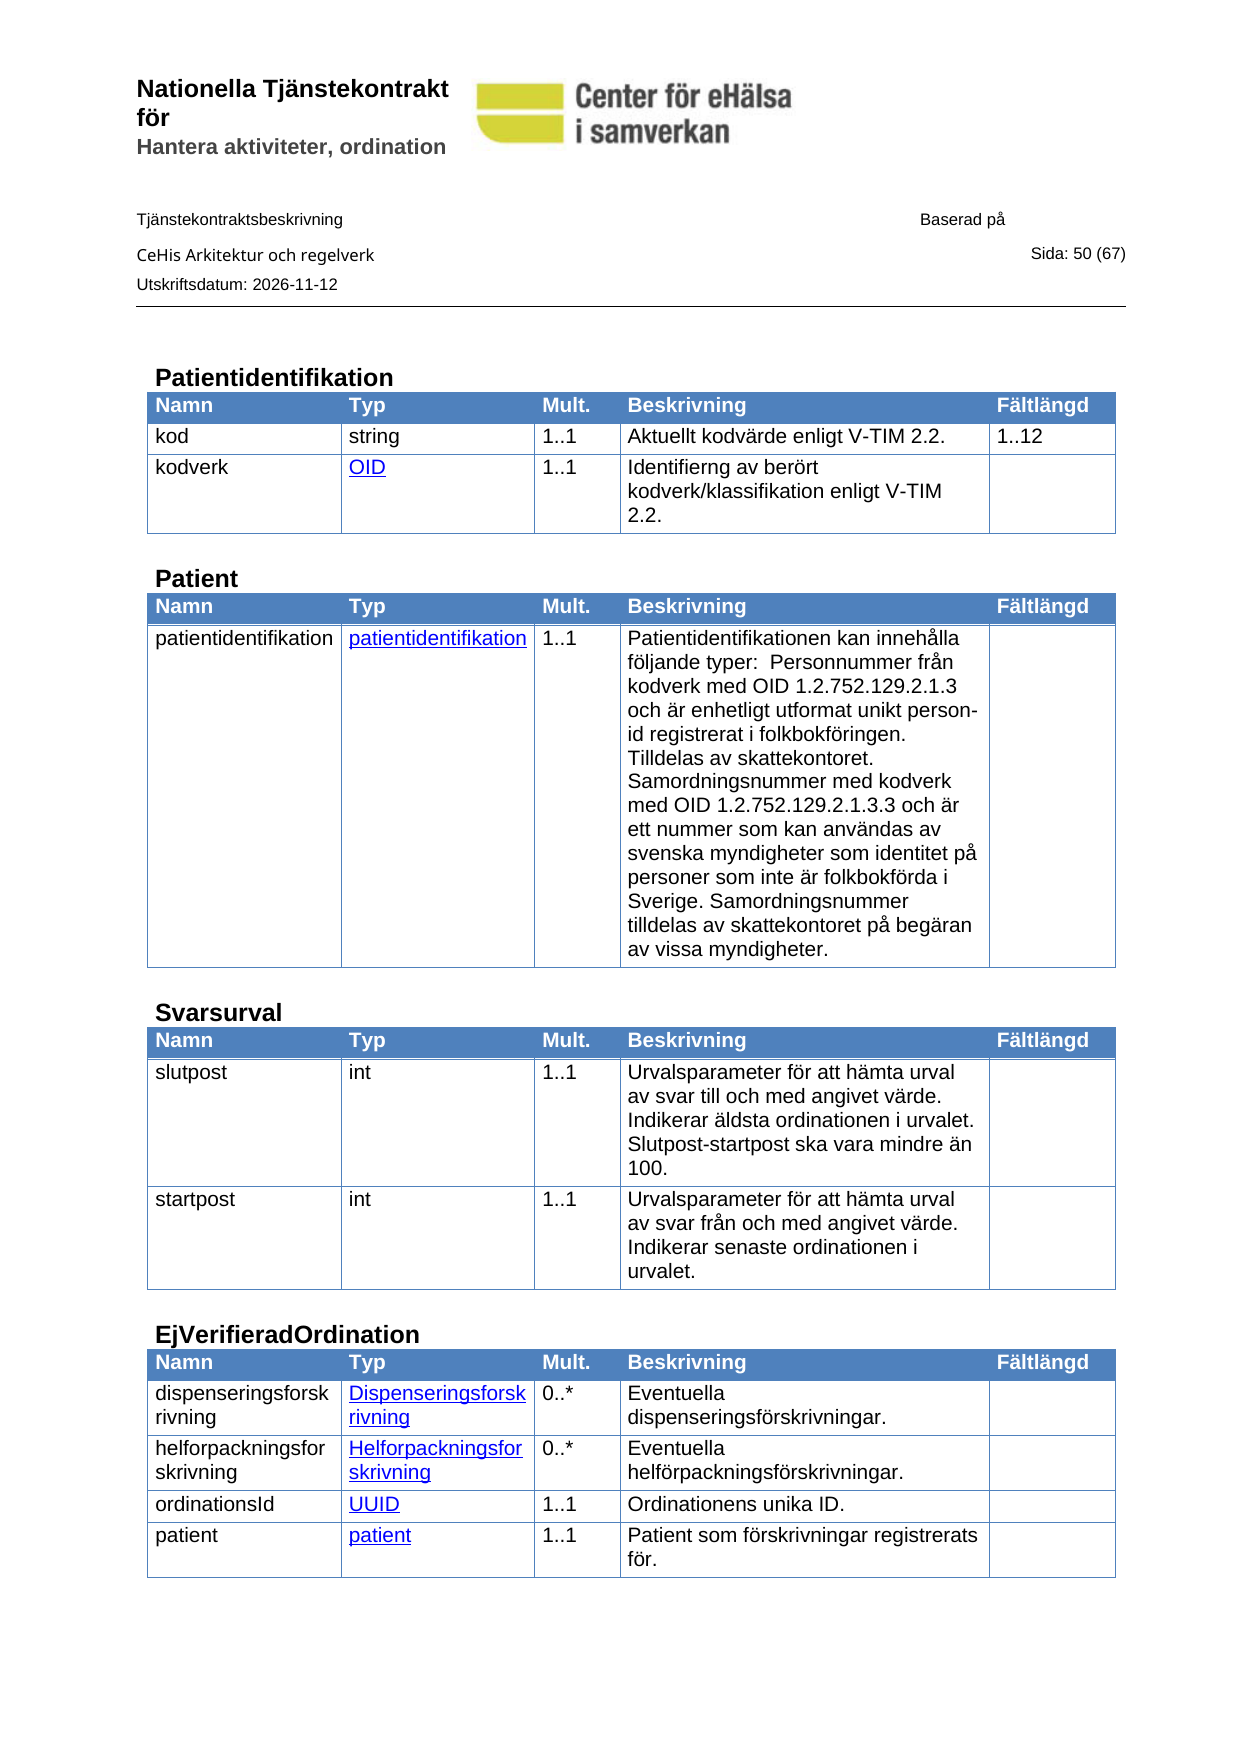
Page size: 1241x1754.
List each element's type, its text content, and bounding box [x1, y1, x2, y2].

table_cell 0..* [535, 1436, 620, 1490]
table_cell [990, 1436, 1115, 1490]
table_cell slutpost [148, 1060, 341, 1186]
table_header Namn [148, 393, 341, 423]
table_header Typ [342, 393, 534, 423]
table_cell Urvalsparameter för att hämta urval av svar till och med angivet värde. Indikerar äldsta ordinationen i urvalet. Slutpost-startpost ska vara mindre än 100. [621, 1060, 989, 1186]
table_cell int [342, 1187, 534, 1289]
table_header Namn [148, 594, 341, 624]
table_cell [990, 1381, 1115, 1435]
table_cell OID [342, 455, 534, 533]
table_cell Helforpackningsforskrivning [342, 1436, 534, 1490]
table_header Namn [148, 1350, 341, 1380]
table_cell 1..1 [535, 455, 620, 533]
table_header Typ [342, 594, 534, 624]
table_header Fältlängd [990, 393, 1115, 423]
table_cell string [342, 424, 534, 454]
table_cell 1..1 [535, 626, 620, 967]
table_cell patient [342, 1523, 534, 1577]
table_cell [990, 1491, 1115, 1522]
table_cell ordinationsId [148, 1491, 341, 1522]
table_cell int [342, 1060, 534, 1186]
table_cell Urvalsparameter för att hämta urval av svar från och med angivet värde. Indikerar senaste ordinationen i urvalet. [621, 1187, 989, 1289]
table_cell kod [148, 424, 341, 454]
table_cell 1..1 [535, 1523, 620, 1577]
text EjVerifieradOrdination [148, 1320, 1181, 1349]
table_header Beskrivning [621, 393, 989, 423]
table_cell kodverk [148, 455, 341, 533]
table_cell [990, 1060, 1115, 1186]
table_cell Eventuella dispenseringsförskrivningar. [621, 1381, 989, 1435]
table_cell Patientidentifikationen kan innehålla följande typer: Personnummer från kodverk med OID 1.2.752.129.2.1.3 och är enhetligt utformat unikt person-id registrerat i folkbokföringen. Tilldelas av skattekontoret. Samordningsnummer med kodverk med OID 1.2.752.129.2.1.3.3 och är ett nummer som kan användas av svenska myndigheter som identitet på personer som inte är folkbokförda i Sverige. Samordningsnummer tilldelas av skattekontoret på begäran av vissa myndigheter. [621, 626, 989, 967]
table_cell Dispenseringsforskrivning [342, 1381, 534, 1435]
table_cell UUID [342, 1491, 534, 1522]
table_header Mult. [535, 594, 620, 624]
table_cell 1..1 [535, 1060, 620, 1186]
table_cell dispenseringsforskrivning [148, 1381, 341, 1435]
table_header Fältlängd [990, 1028, 1115, 1058]
table_cell 1..12 [990, 424, 1115, 454]
picture [471, 78, 797, 151]
table_cell 1..1 [535, 424, 620, 454]
table_header Beskrivning [621, 1028, 989, 1058]
table_cell Ordinationens unika ID. [621, 1491, 989, 1522]
table_cell Identifierng av berört kodverk/klassifikation enligt V-TIM 2.2. [621, 455, 989, 533]
table_cell helforpackningsforskrivning [148, 1436, 341, 1490]
table_header Fältlängd [990, 594, 1115, 624]
table_cell [990, 626, 1115, 967]
table_header Mult. [535, 1350, 620, 1380]
text Patient [148, 564, 1181, 593]
table_header Mult. [535, 393, 620, 423]
table_cell 1..1 [535, 1187, 620, 1289]
table_cell startpost [148, 1187, 341, 1289]
table_cell Aktuellt kodvärde enligt V-TIM 2.2. [621, 424, 989, 454]
table_cell patient [148, 1523, 341, 1577]
table_cell [990, 455, 1115, 533]
table_header Typ [342, 1350, 534, 1380]
table_cell Patient som förskrivningar registrerats för. [621, 1523, 989, 1577]
text Svarsurval [148, 998, 1181, 1027]
table_header Namn [148, 1028, 341, 1058]
table_cell patientidentifikation [148, 626, 341, 967]
table_cell Eventuella helförpackningsförskrivningar. [621, 1436, 989, 1490]
table_cell 0..* [535, 1381, 620, 1435]
table_header Beskrivning [621, 594, 989, 624]
table_header Fältlängd [990, 1350, 1115, 1380]
text Patientidentifikation [148, 363, 1181, 392]
table_cell [990, 1187, 1115, 1289]
table_cell [990, 1523, 1115, 1577]
table_header Typ [342, 1028, 534, 1058]
table_header Beskrivning [621, 1350, 989, 1380]
table_cell 1..1 [535, 1491, 620, 1522]
table_header Mult. [535, 1028, 620, 1058]
table_cell patientidentifikation [342, 626, 534, 967]
